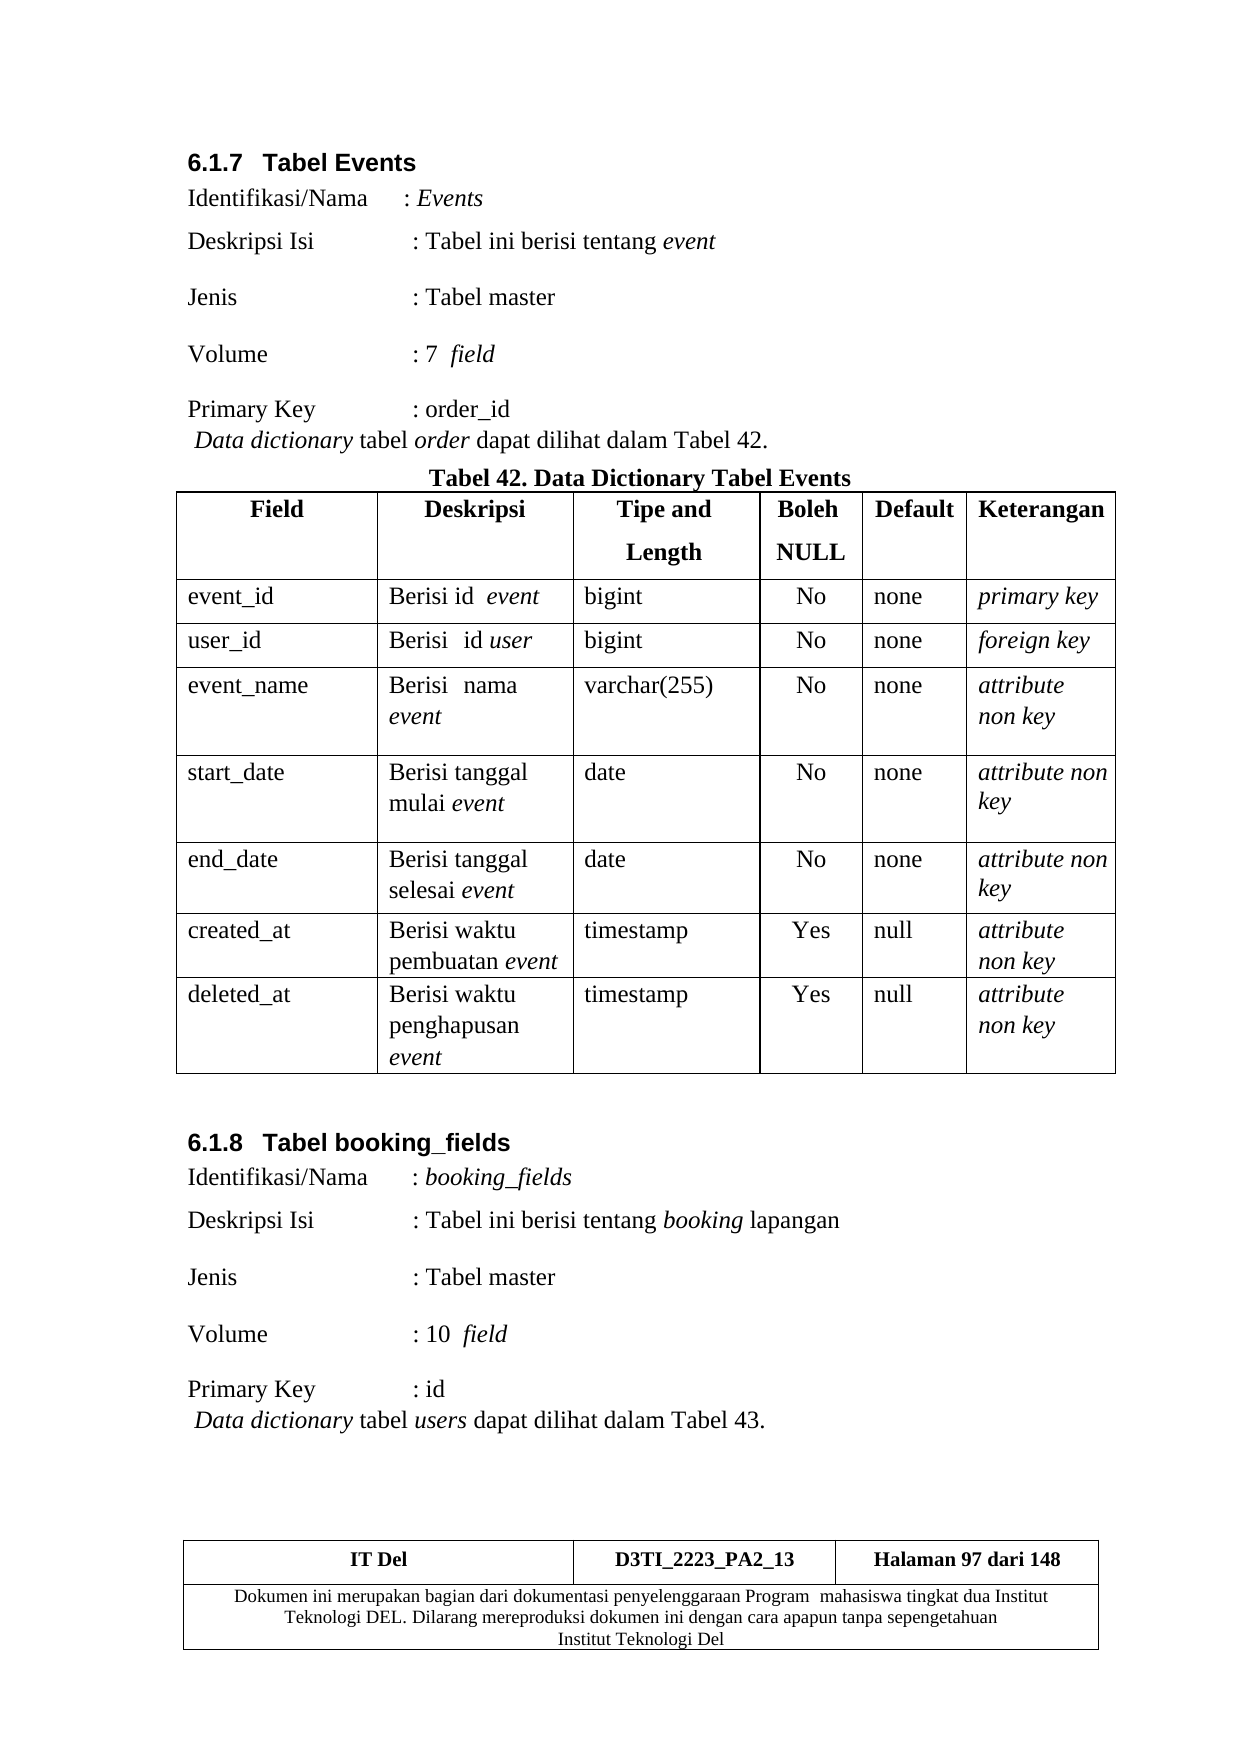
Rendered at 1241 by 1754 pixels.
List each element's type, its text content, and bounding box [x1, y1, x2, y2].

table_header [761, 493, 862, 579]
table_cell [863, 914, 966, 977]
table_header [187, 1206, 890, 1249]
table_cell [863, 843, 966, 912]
text Identifikasi/Nama : Events [187, 183, 1092, 211]
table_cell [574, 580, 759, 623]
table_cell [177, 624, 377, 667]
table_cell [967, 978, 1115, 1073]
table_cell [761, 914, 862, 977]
text Identifikasi/Nama : booking_fields [187, 1162, 1092, 1191]
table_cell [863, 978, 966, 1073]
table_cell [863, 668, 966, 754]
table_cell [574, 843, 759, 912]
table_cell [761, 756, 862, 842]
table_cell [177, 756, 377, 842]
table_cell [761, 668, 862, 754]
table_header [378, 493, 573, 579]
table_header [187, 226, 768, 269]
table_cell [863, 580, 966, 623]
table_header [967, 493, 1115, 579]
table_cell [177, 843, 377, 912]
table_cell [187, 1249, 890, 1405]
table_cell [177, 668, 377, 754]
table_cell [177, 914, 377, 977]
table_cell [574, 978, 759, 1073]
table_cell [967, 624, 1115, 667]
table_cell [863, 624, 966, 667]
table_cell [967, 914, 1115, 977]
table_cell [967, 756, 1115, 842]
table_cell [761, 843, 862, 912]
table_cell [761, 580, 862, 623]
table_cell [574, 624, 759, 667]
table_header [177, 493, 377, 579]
text Data dictionary tabel users dapat dilihat dalam Tabel 43. [194, 1405, 1086, 1434]
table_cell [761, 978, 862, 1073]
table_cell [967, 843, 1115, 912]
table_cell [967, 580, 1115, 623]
text Tabel 42. Data Dictionary Tabel Events [187, 463, 1092, 491]
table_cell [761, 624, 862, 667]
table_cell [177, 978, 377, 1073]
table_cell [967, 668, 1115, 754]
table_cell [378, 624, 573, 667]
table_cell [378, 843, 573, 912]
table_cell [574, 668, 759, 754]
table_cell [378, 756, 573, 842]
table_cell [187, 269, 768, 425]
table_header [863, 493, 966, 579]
text Data dictionary tabel order dapat dilihat dalam Tabel 42. [194, 425, 1086, 454]
subtitle Tabel Events [187, 148, 1092, 176]
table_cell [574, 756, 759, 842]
subtitle Tabel booking_fields [187, 1127, 1092, 1156]
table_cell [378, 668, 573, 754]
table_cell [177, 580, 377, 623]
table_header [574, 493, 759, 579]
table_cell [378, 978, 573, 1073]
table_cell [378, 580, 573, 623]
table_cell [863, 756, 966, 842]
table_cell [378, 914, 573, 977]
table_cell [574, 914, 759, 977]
